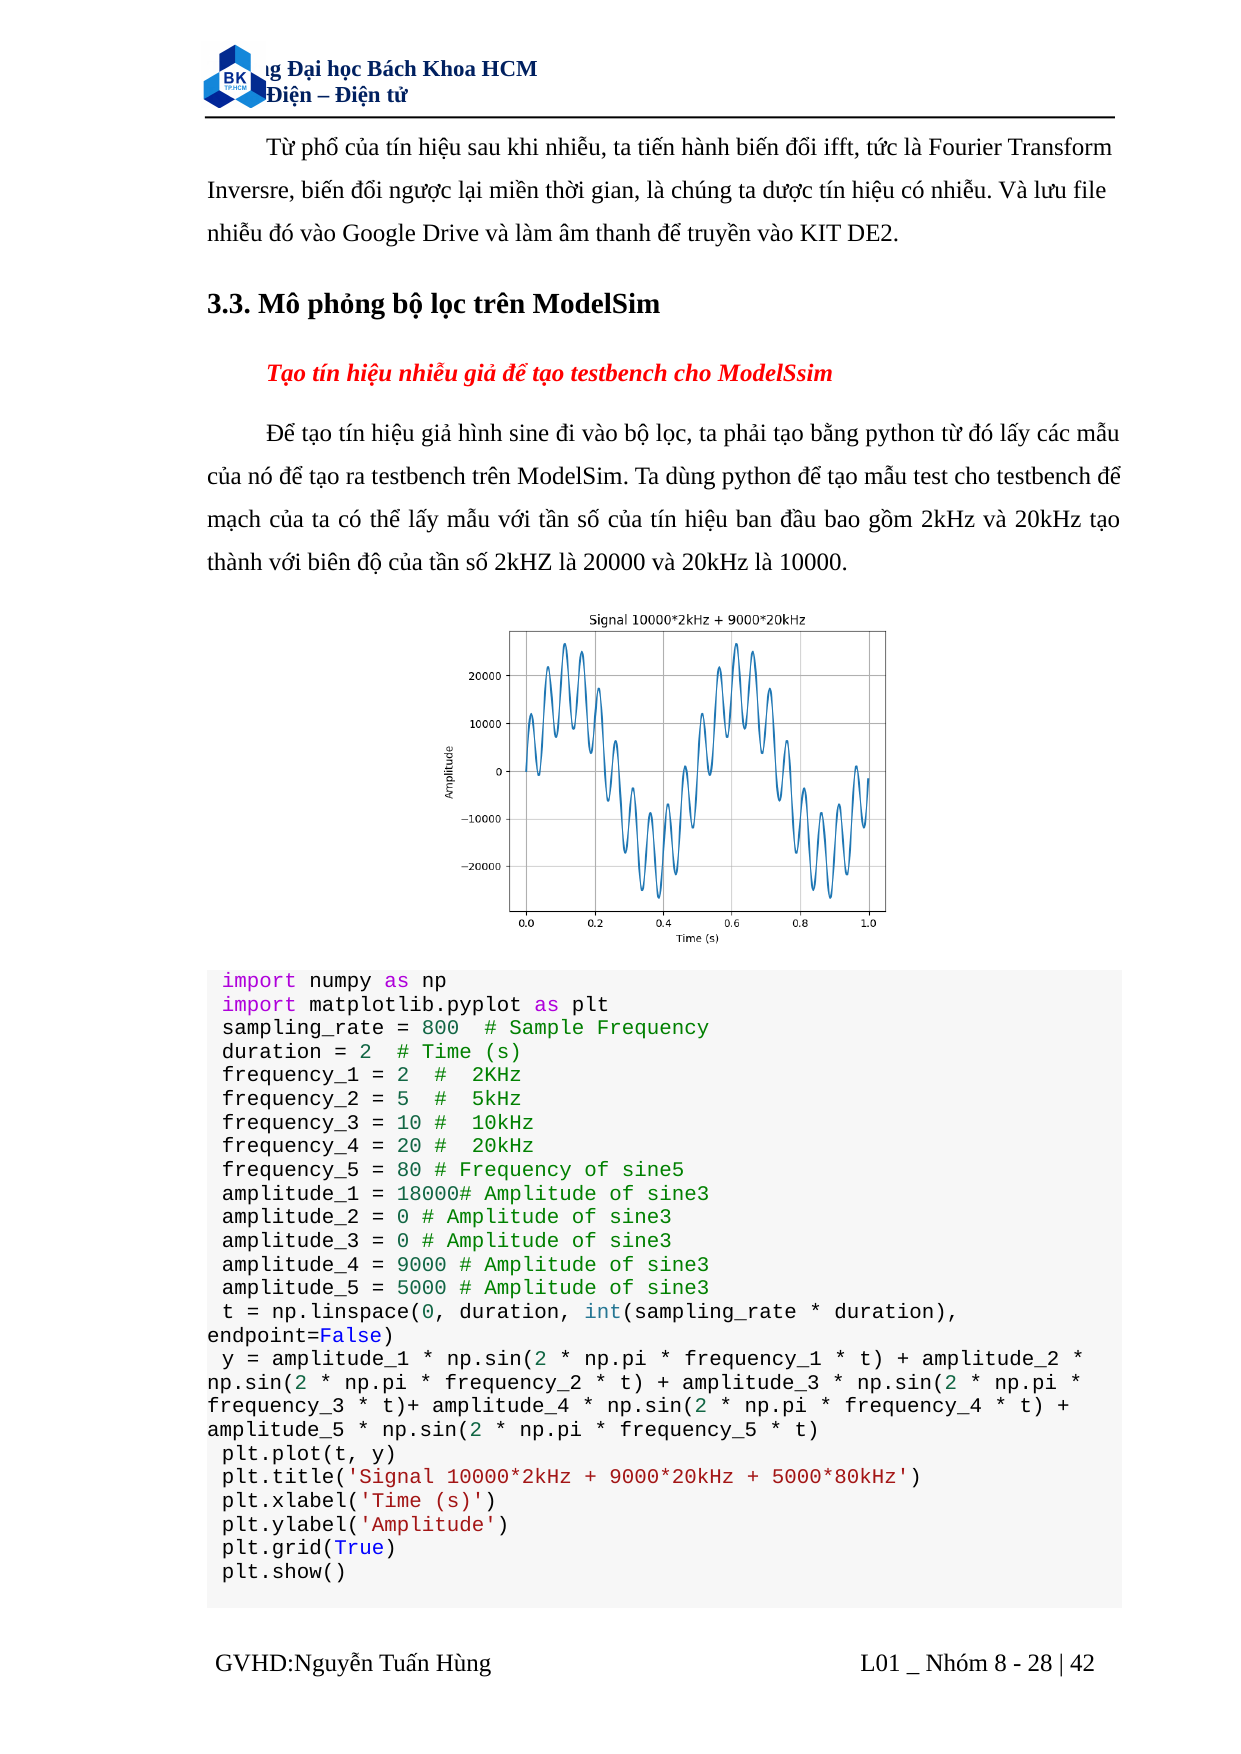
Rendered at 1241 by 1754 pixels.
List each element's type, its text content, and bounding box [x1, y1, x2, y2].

text frequency_5 = 80 # Frequency of sine5 [207, 1159, 1122, 1183]
text import matplotlib.pyplot as plt [207, 993, 1122, 1017]
text amplitude_2 = 0 # Amplitude of sine3 [207, 1206, 1122, 1230]
text plt.ylabel('Amplitude') [207, 1514, 1122, 1537]
picture [437, 606, 892, 951]
text frequency_1 = 2 # 2KHz [207, 1064, 1122, 1088]
text import numpy as np [207, 970, 1122, 993]
text y = amplitude_1 * np.sin(2 * np.pi * frequency_1 * t) + amplitude_2 * np.sin(2 * np.pi * frequency_2 * t) + amplitude_3 * np.sin(2 * np.pi * frequency_3 * t)+ amplitude_4 * np.sin(2 * np.pi * frequency_4 * t) + amplitude_5 * np.sin(2 * np.pi * frequency_5 * t) [207, 1348, 1122, 1443]
text plt.grid(True) [207, 1537, 1122, 1561]
text plt.title('Signal 10000*2kHz + 9000*20kHz + 5000*80kHz') [207, 1466, 1122, 1490]
text amplitude_1 = 18000# Amplitude of sine3 [207, 1183, 1122, 1206]
text sampling_rate = 800 # Sample Frequency [207, 1017, 1122, 1041]
subtitle 3.3. Mô phỏng bộ lọc trên ModelSim [207, 287, 1122, 320]
text plt.show() [207, 1561, 1122, 1585]
text amplitude_5 = 5000 # Amplitude of sine3 [207, 1277, 1122, 1301]
picture [200, 41, 267, 108]
text plt.plot(t, y) [207, 1443, 1122, 1466]
text amplitude_3 = 0 # Amplitude of sine3 [207, 1230, 1122, 1254]
text t = np.linspace(0, duration, int(sampling_rate * duration), endpoint=False) [207, 1301, 1122, 1348]
text Để tạo tín hiệu giả hình sine đi vào bộ lọc, ta phải tạo bằng python từ đó lấy các mẫu của nó để tạo ra testbench trên ModelSim. Ta dùng python để tạo mẫu test cho testbench để mạch của ta có thể lấy mẫu với tần số của tín hiệu ban đầu bao gồm 2kHz và 20kHz tạo thành với biên độ của tần số 2kHZ là 20000 và 20kHz là 10000. [207, 418, 1122, 576]
text Tạo tín hiệu nhiễu giả để tạo testbench cho ModelSsim [207, 358, 1122, 387]
text plt.xlabel('Time (s)') [207, 1490, 1122, 1514]
text Từ phổ của tín hiệu sau khi nhiễu, ta tiến hành biến đổi ifft, tức là Fourier Transform Inversre, biến đổi ngược lại miền thời gian, là chúng ta dược tín hiệu có nhiễu. Và lưu file nhiễu đó vào Google Drive và làm âm thanh để truyền vào KIT DE2. [207, 132, 1122, 247]
text duration = 2 # Time (s) [207, 1041, 1122, 1064]
text frequency_2 = 5 # 5kHz [207, 1088, 1122, 1112]
text frequency_4 = 20 # 20kHz [207, 1135, 1122, 1159]
text amplitude_4 = 9000 # Amplitude of sine3 [207, 1254, 1122, 1277]
text frequency_3 = 10 # 10kHz [207, 1112, 1122, 1135]
